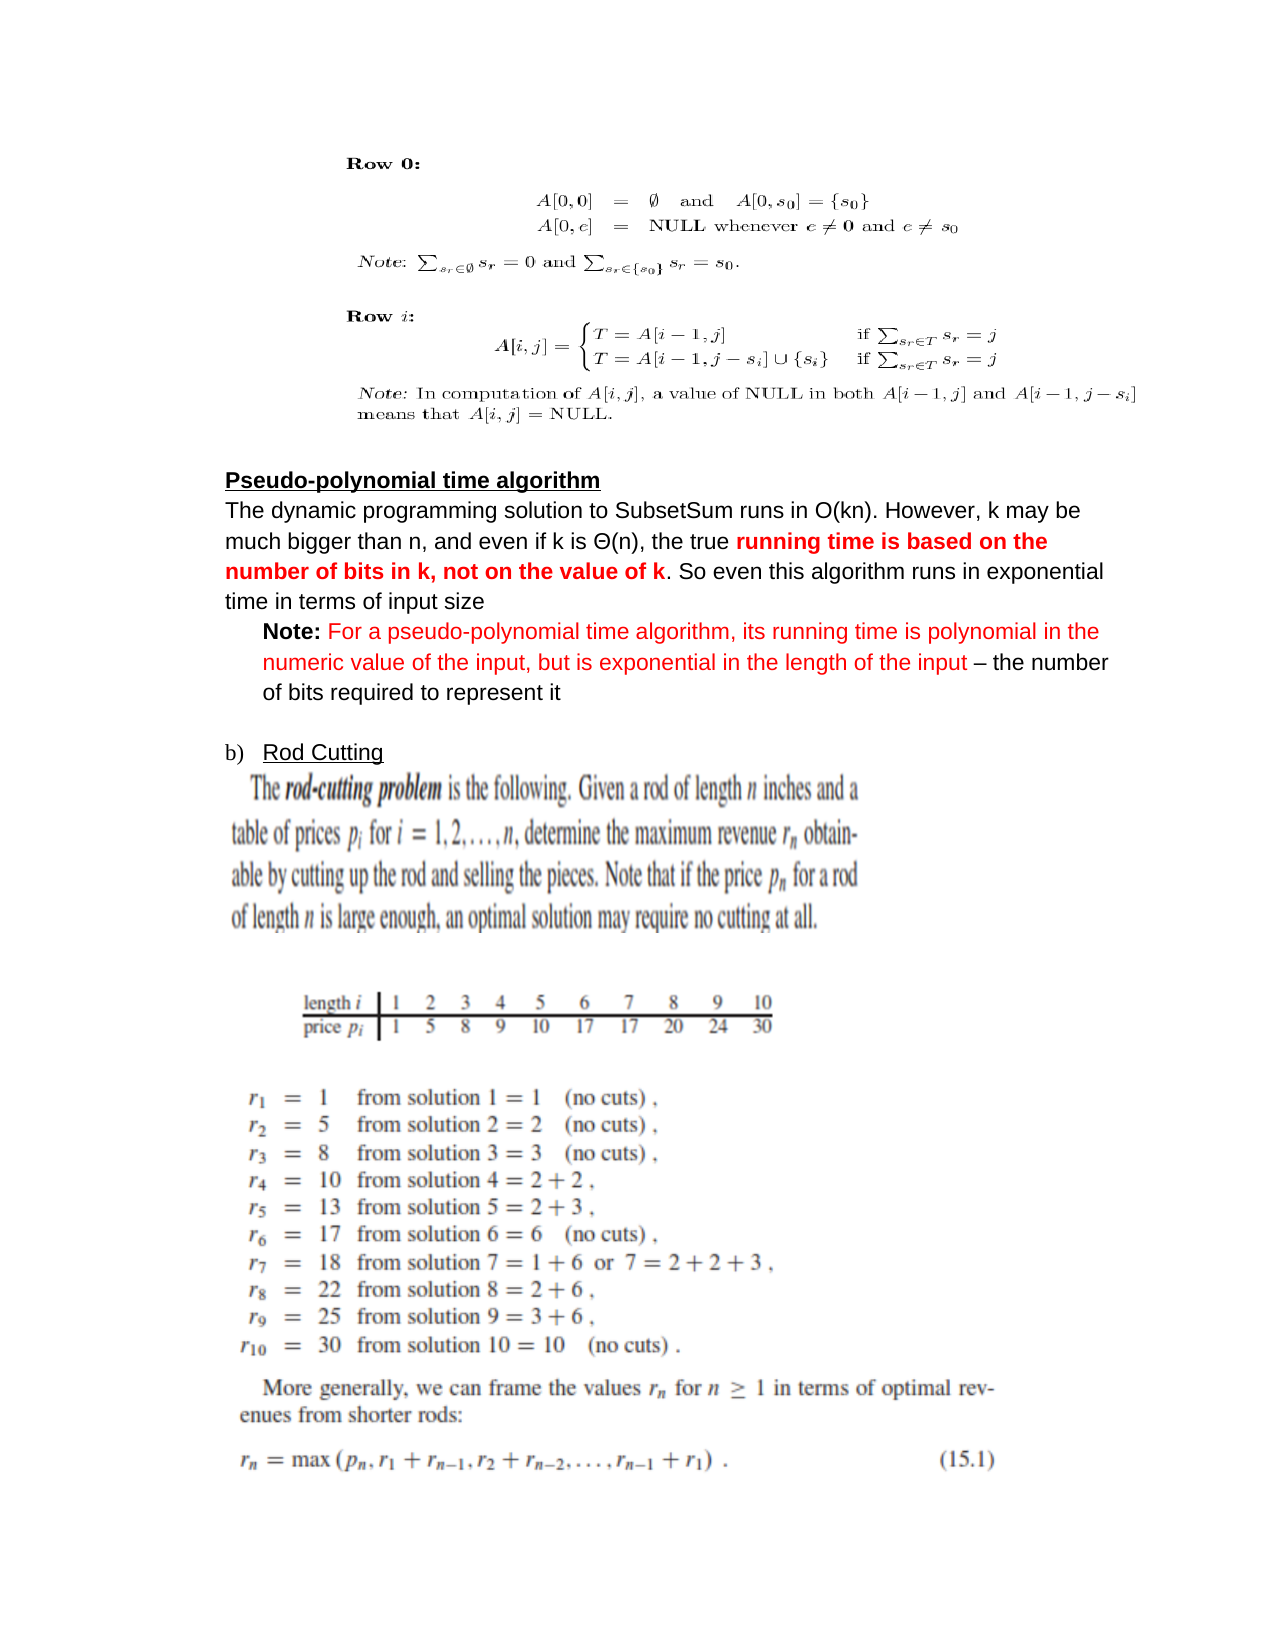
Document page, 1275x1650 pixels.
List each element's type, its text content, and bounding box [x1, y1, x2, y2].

text Pseudo-polynomial time algorithm [225, 467, 1125, 494]
picture [225, 769, 871, 1042]
text Note: For a pseudo-polynomial time algorithm, its running time is polynomial in the numeric value of the input, but is exponential in the length of the input – the number of bits required to represent it [262, 618, 1125, 705]
text The dynamic programming solution to SubsetSum runs in O(kn). However, k may be much bigger than n, and even if k is Θ(n), the true running time is based on the number of bits in k, not on the value of k. So even this algorithm runs in exponential time in terms of input size [225, 497, 1125, 614]
picture [337, 149, 1147, 433]
picture [225, 1075, 1010, 1478]
list Rod Cutting [225, 739, 1125, 766]
